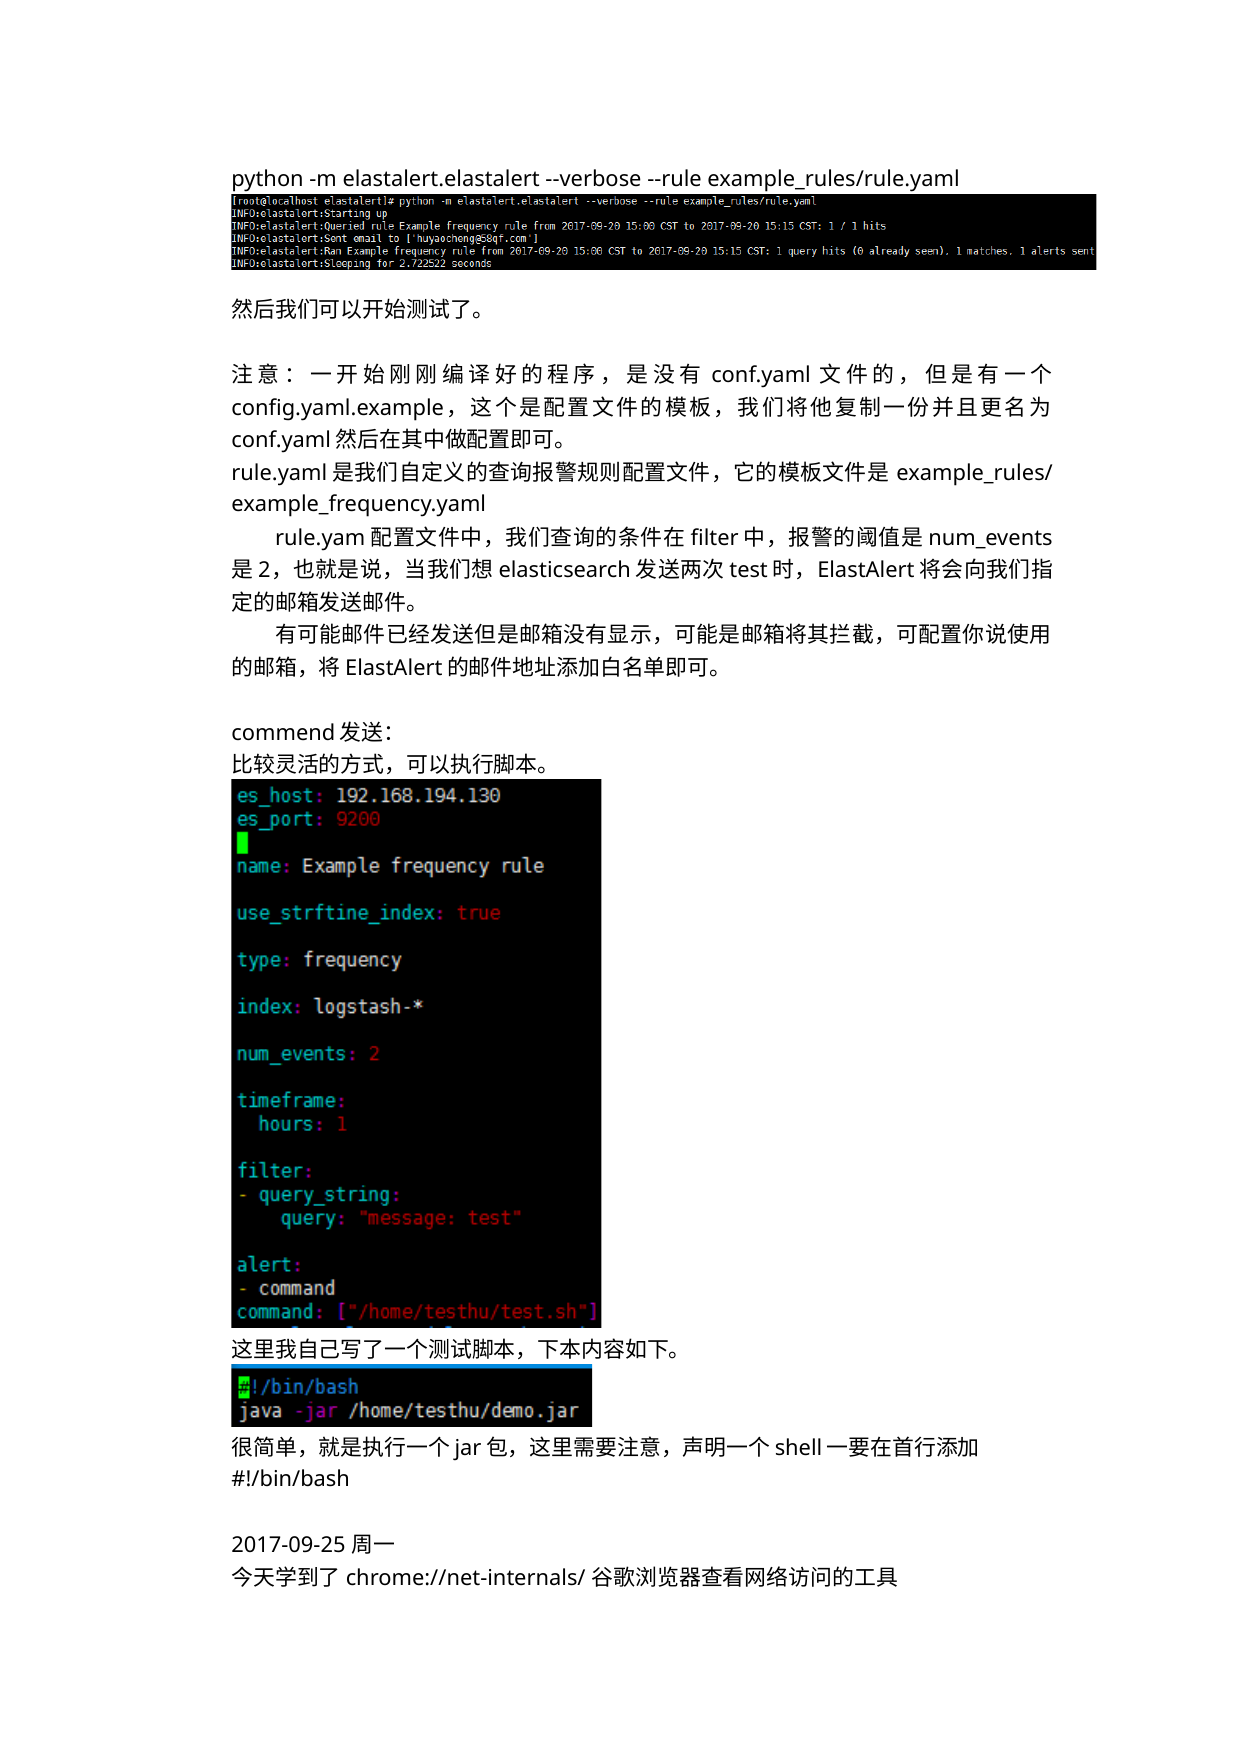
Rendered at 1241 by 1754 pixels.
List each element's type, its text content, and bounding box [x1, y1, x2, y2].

text 有可能邮件已经发送但是邮箱没有显示，可能是邮箱将其拦截，可配置你说使用的邮箱，将ElastAlert的邮件地址添加白名单即可。 [231, 617, 1053, 682]
picture [231, 779, 602, 1328]
picture [231, 1364, 593, 1427]
text 注意：一开始刚刚编译好的程序，是没有conf.yaml文件的，但是有一个config.yaml.example，这个是配置文件的模板，我们将他复制一份并且更名为conf.yaml然后在其中做配置即可。 [231, 357, 1053, 454]
text 今天学到了 chrome://net-internals/ 谷歌浏览器查看网络访问的工具 [231, 1559, 1053, 1592]
text python -m elastalert.elastalert --verbose --rule example_rules/rule.yaml [231, 162, 1053, 194]
text #!/bin/bash [231, 1462, 1053, 1494]
text 这里我自己写了一个测试脚本，下本内容如下。 [231, 1332, 1053, 1364]
text 然后我们可以开始测试了。 [231, 292, 1053, 324]
picture [231, 194, 1097, 270]
text commend发送： [231, 714, 1053, 747]
text 2017-09-25 周一 [231, 1527, 1053, 1559]
text rule.yam配置文件中，我们查询的条件在filter中，报警的阈值是num_events是2，也就是说，当我们想elasticsearch发送两次test时，ElastAlert将会向我们指定的邮箱发送邮件。 [231, 519, 1053, 617]
text 很简单，就是执行一个jar包，这里需要注意，声明一个shell一要在首行添加 [231, 1429, 1053, 1462]
text rule.yaml是我们自定义的查询报警规则配置文件，它的模板文件是example_rules/example_frequency.yaml [231, 454, 1053, 519]
text 比较灵活的方式，可以执行脚本。 [231, 747, 1053, 779]
